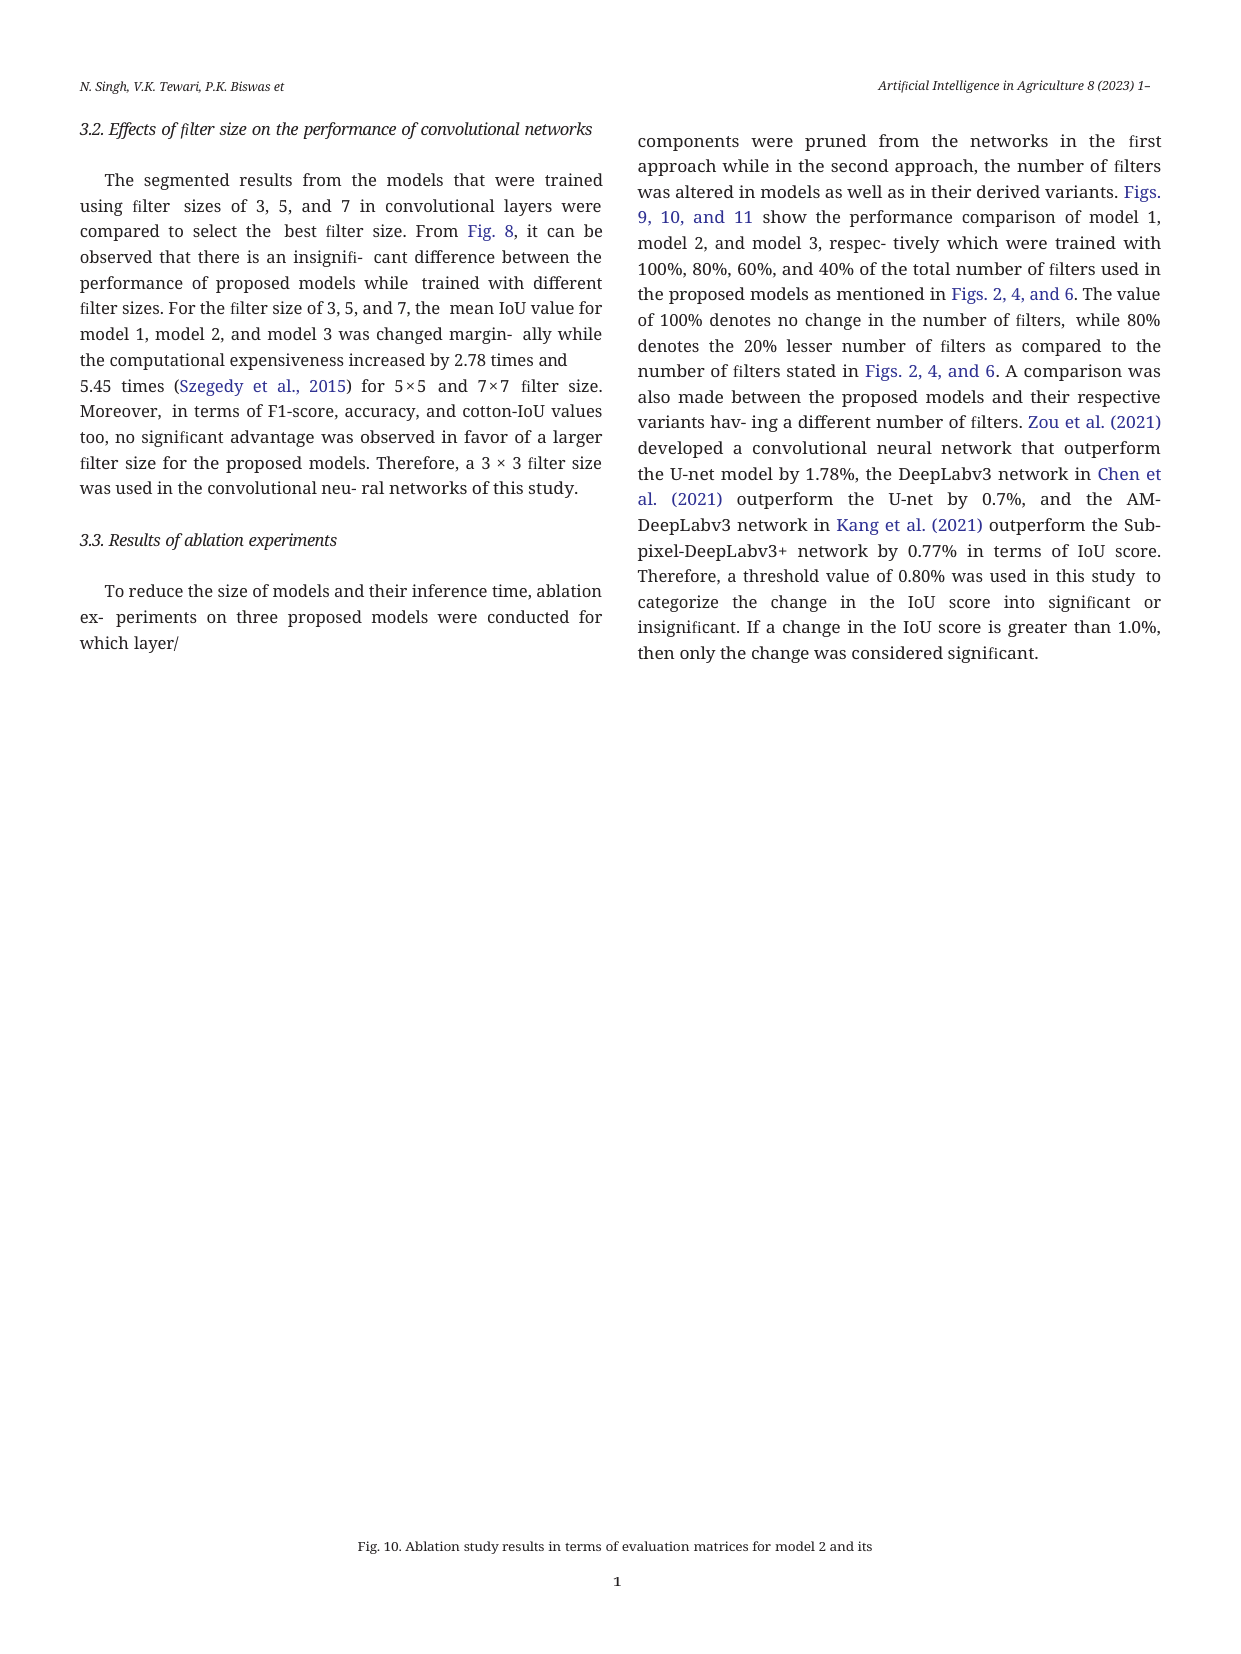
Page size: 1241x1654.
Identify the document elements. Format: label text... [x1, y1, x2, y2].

text The segmented results from the models that were trained using filter sizes of 3, 5, and 7 in convolutional layers were compared to select the best filter size. From Fig. 8, it can be observed that there is an insignifi- cant difference between the performance of proposed models while trained with different filter sizes. For the filter size of 3, 5, and 7, the mean IoU value for model 1, model 2, and model 3 was changed margin- ally while the computational expensiveness increased by 2.78 times and [79, 169, 603, 371]
text 5.45 times (Szegedy et al., 2015) for 5×5 and 7×7 filter size. Moreover, in terms of F1-score, accuracy, and cotton-IoU values too, no significant advantage was observed in favor of a larger filter size for the proposed models. Therefore, a 3 × 3 filter size was used in the convolutional neu- ral networks of this study. [79, 374, 603, 499]
list Effects of filter size on the performance of convolutional networks [79, 118, 607, 141]
text components were pruned from the networks in the first approach while in the second approach, the number of filters was altered in models as well as in their derived variants. Figs. 9, 10, and 11 show the performance comparison of model 1, model 2, and model 3, respec- tively which were trained with 100%, 80%, 60%, and 40% of the total number of filters used in the proposed models as mentioned in Figs. 2, 4, and 6. The value of 100% denotes no change in the number of filters, while 80% denotes the 20% lesser number of filters as compared to the number of filters stated in Figs. 2, 4, and 6. A comparison was also made between the proposed models and their respective variants hav- ing a different number of filters. Zou et al. (2021) developed a convolutional neural network that outperform the U-net model by 1.78%, the DeepLabv3 network in Chen et al. (2021) outperform the U-net by 0.7%, and the AM-DeepLabv3 network in Kang et al. (2021) outperform the Sub-pixel-DeepLabv3+ network by 0.77% in terms of IoU score. Therefore, a threshold value of 0.80% was used in this study to categorize the change in the IoU score into significant or insignificant. If a change in the IoU score is greater than 1.0%, then only the change was considered significant. [637, 129, 1161, 664]
list Results of ablation experiments [79, 529, 607, 551]
text To reduce the size of models and their inference time, ablation ex- periments on three proposed models were conducted for which layer/ [79, 580, 602, 655]
